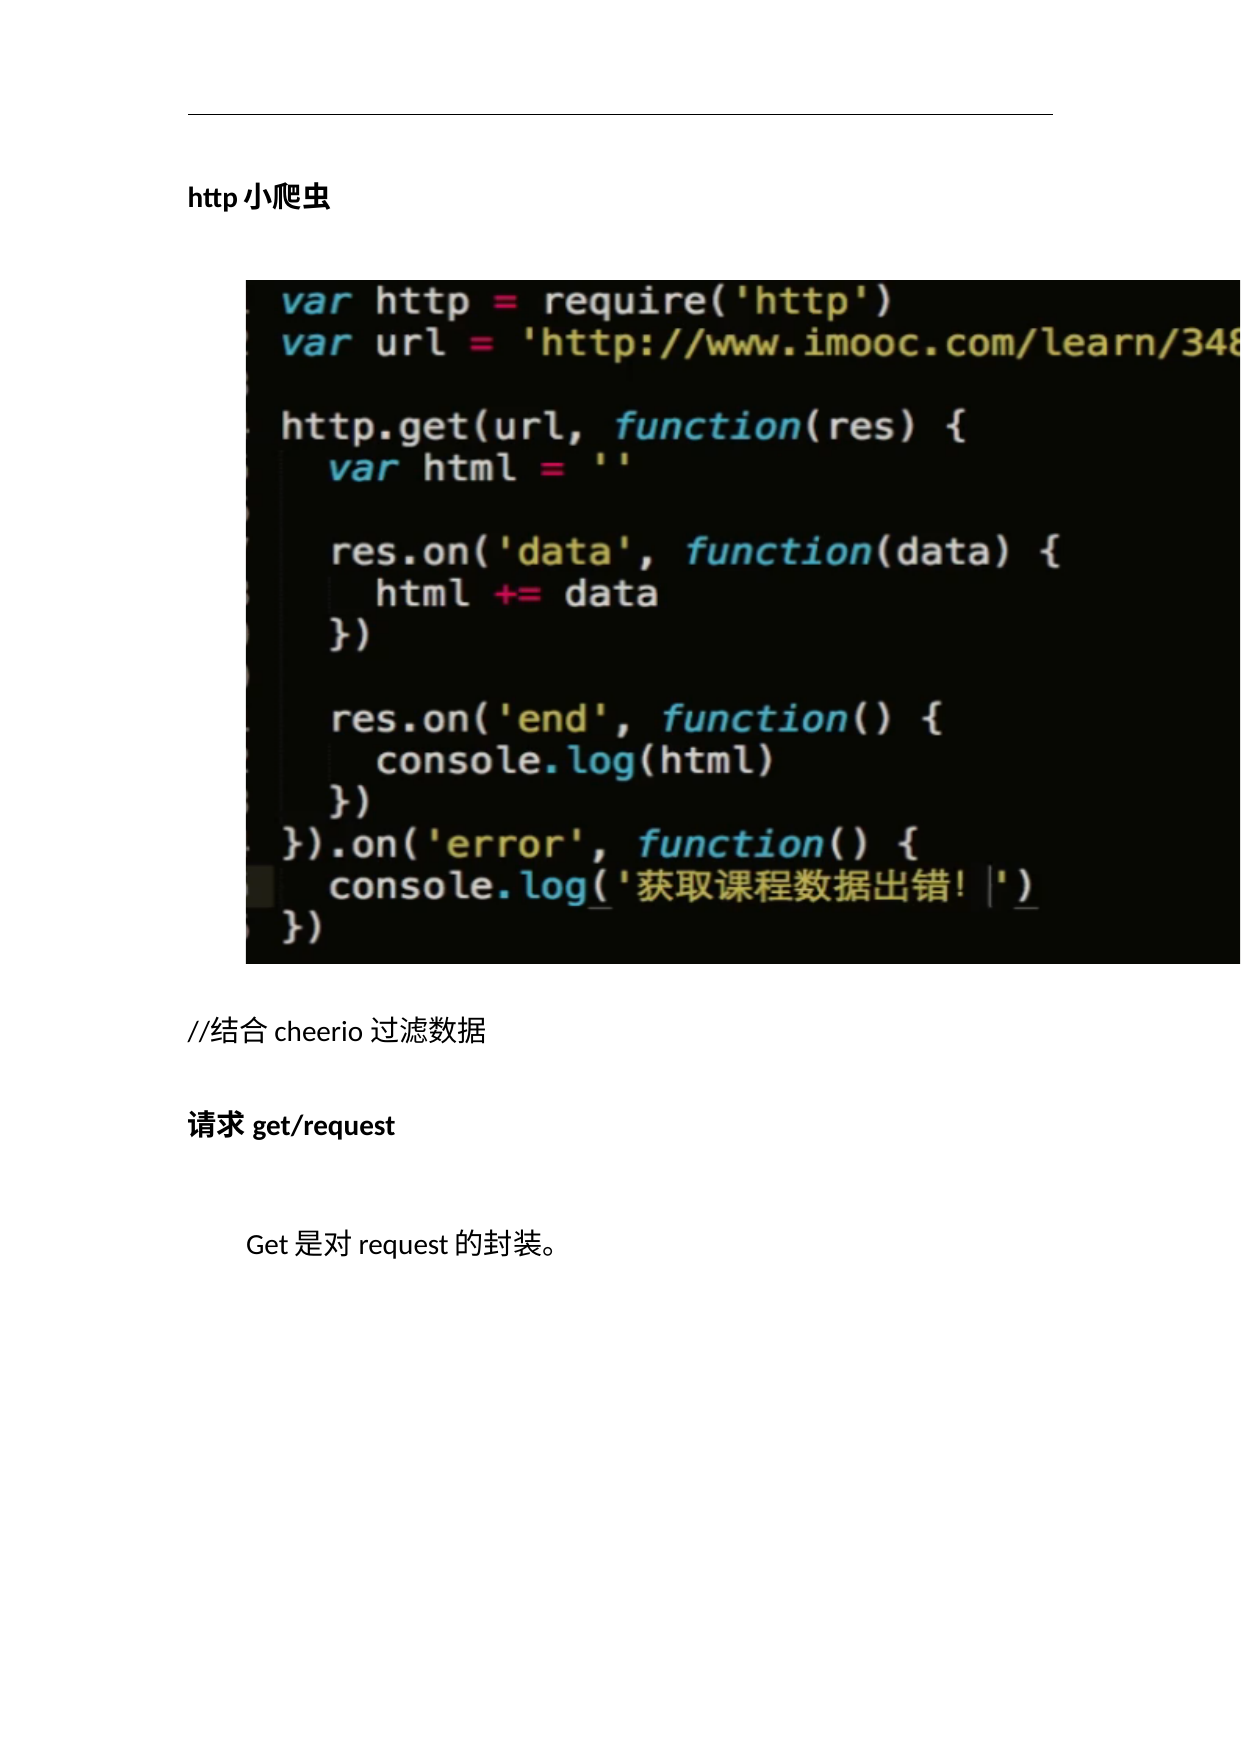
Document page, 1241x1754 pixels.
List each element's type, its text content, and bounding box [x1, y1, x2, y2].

picture [245, 280, 1241, 964]
text Get是对request的封装。 [187, 1209, 1053, 1274]
subtitle 请求 get/request [187, 1090, 1053, 1155]
subtitle http小爬虫 [187, 162, 1053, 227]
